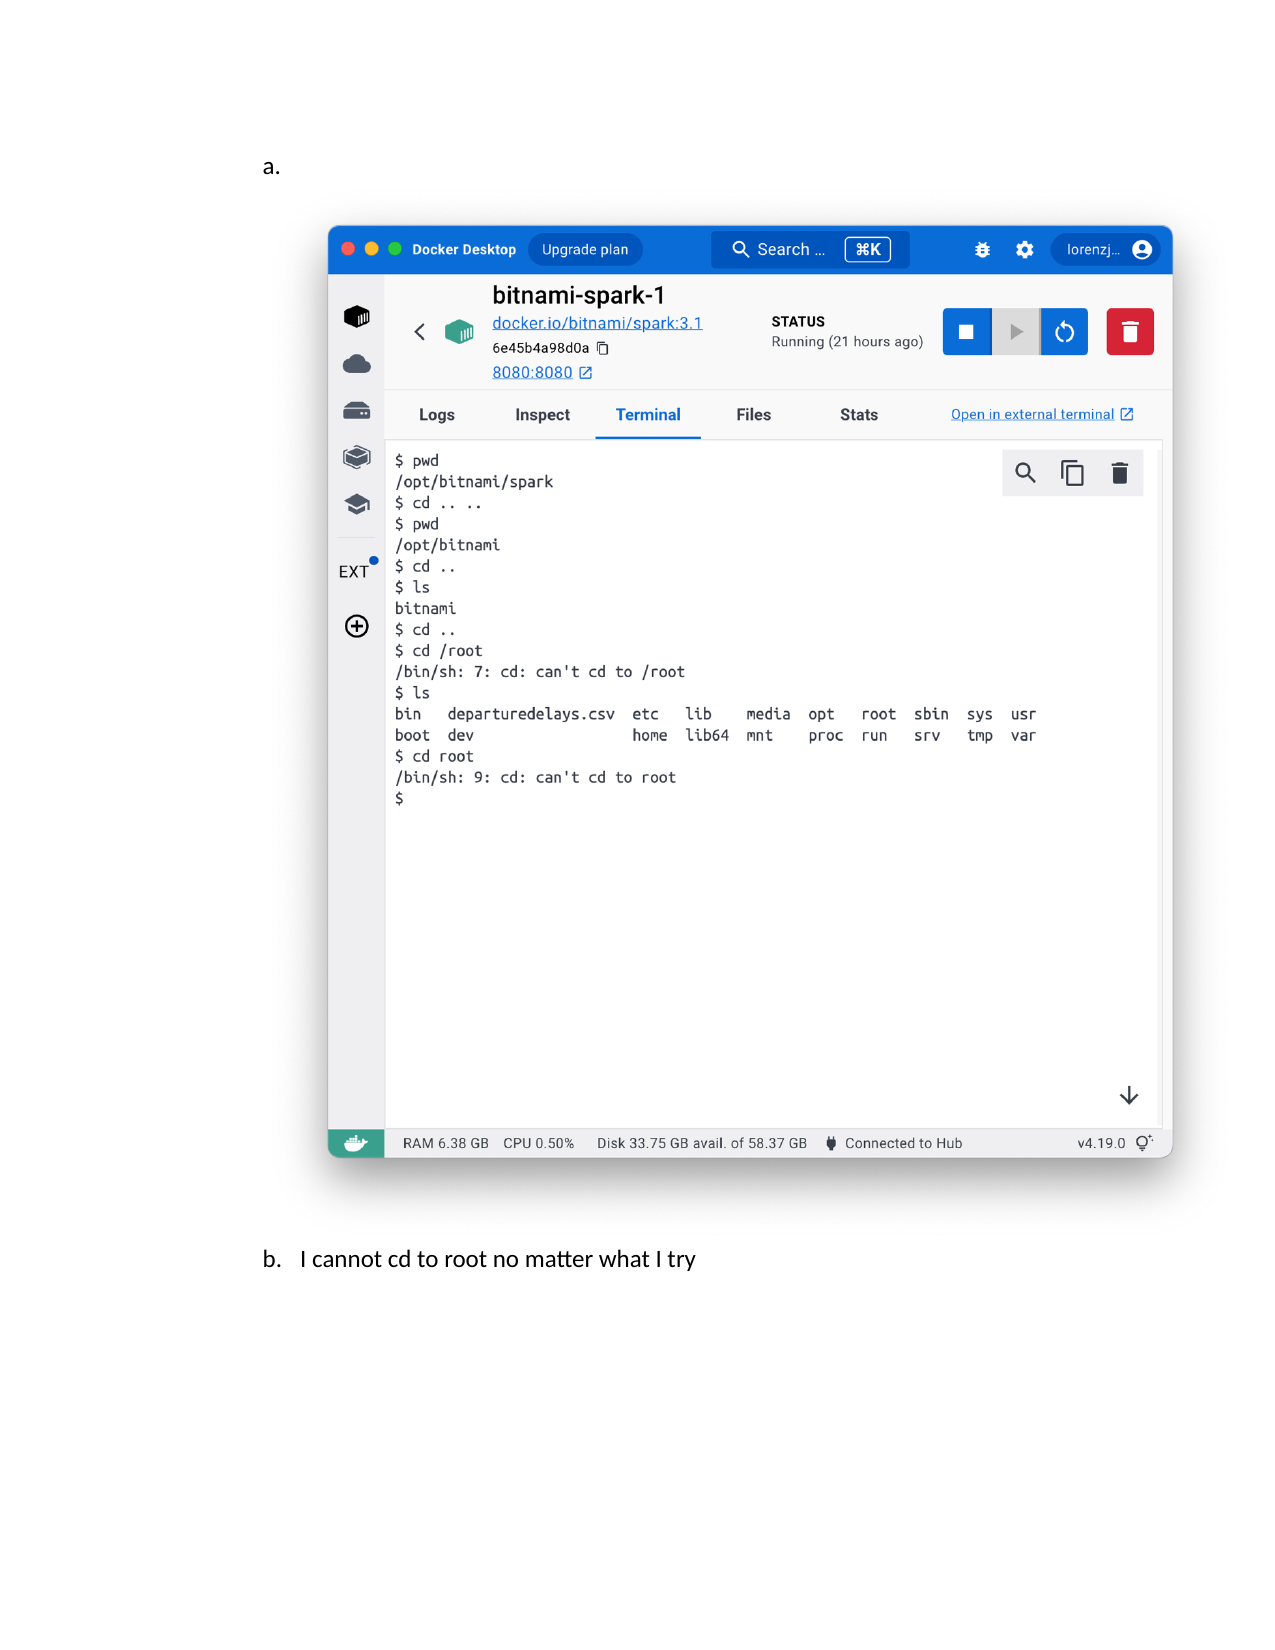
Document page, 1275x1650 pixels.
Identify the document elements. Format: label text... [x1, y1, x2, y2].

picture [262, 180, 1238, 1244]
list I cannot cd to root no matter what I try [262, 1244, 1125, 1274]
